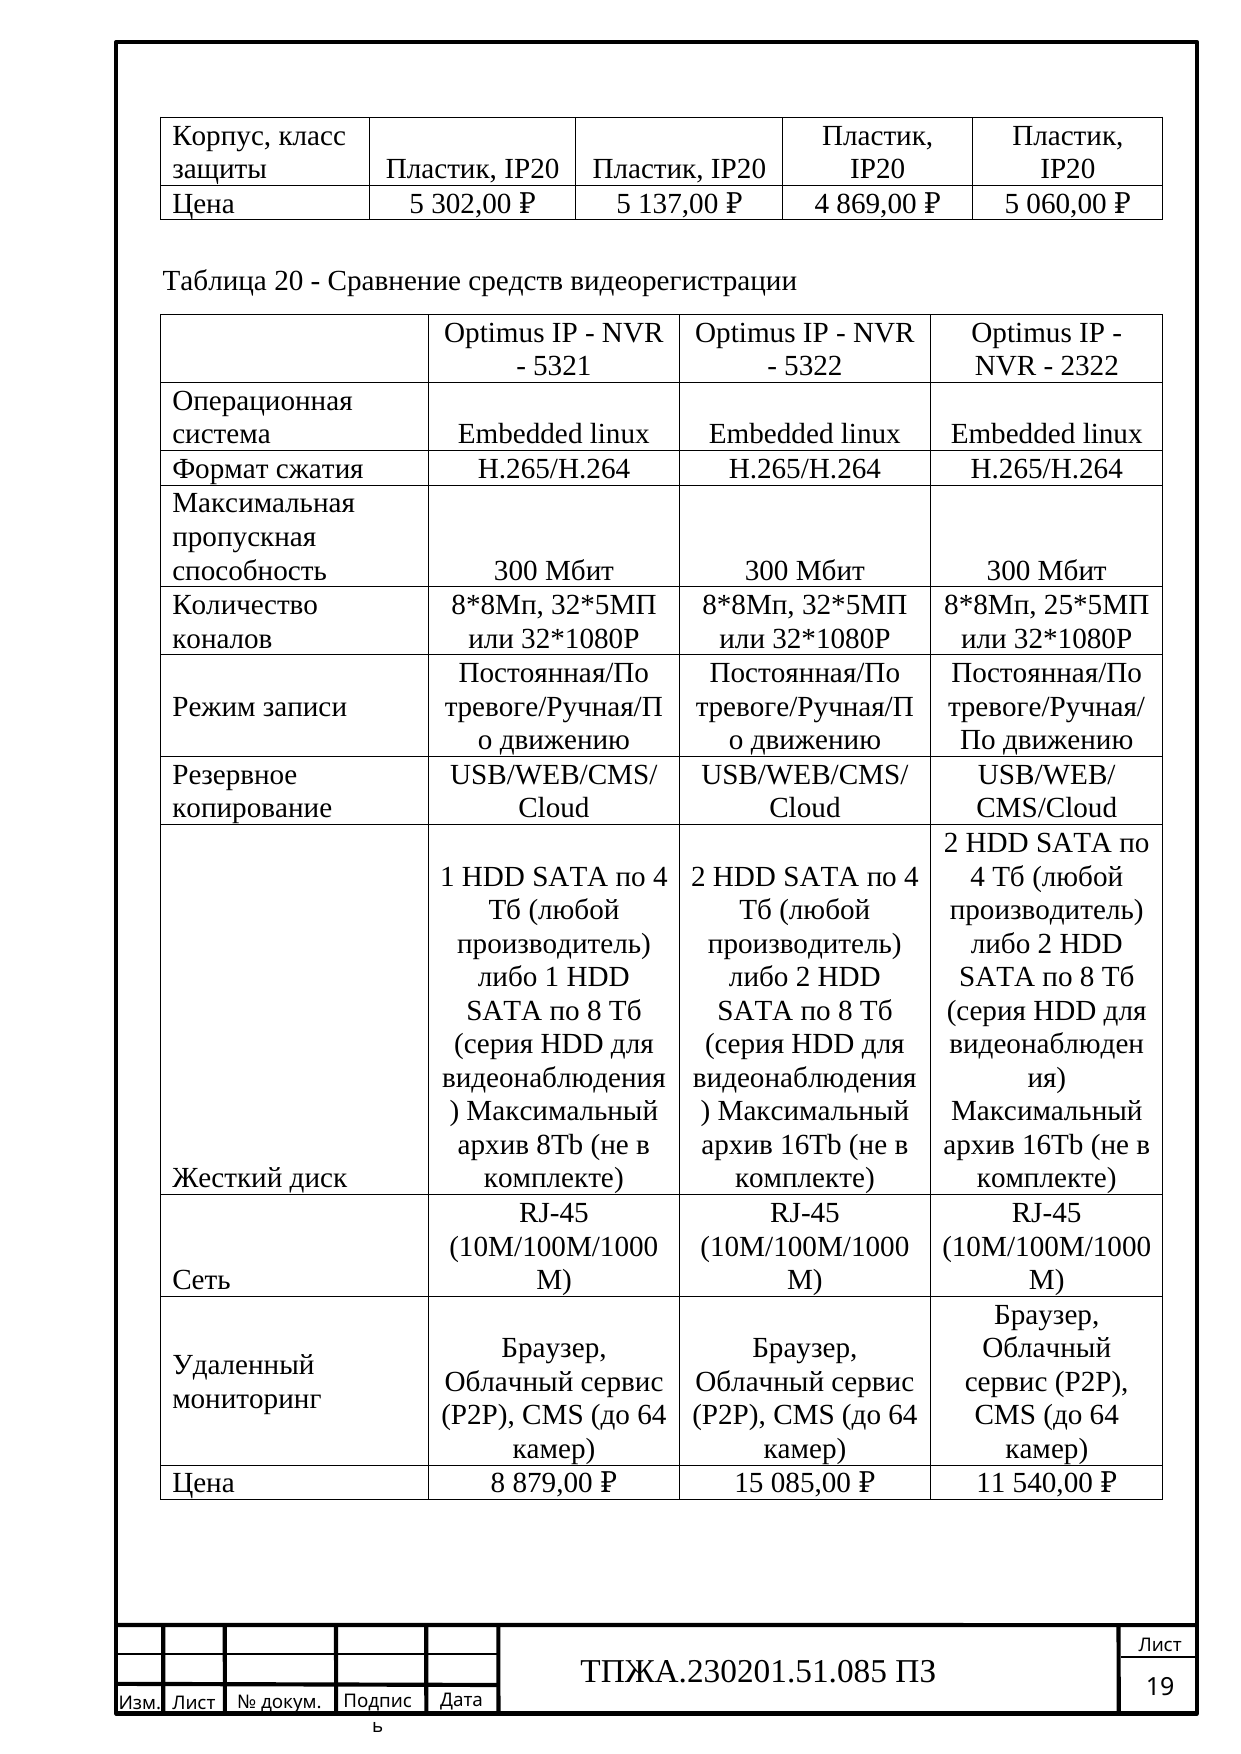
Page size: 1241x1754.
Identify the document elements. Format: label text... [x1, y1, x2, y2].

table_cell RJ-45 (10M/100M/1000М) [680, 1195, 930, 1296]
table_cell Браузер, Облачный сервис (P2P), CMS (до 64 камер) [680, 1297, 930, 1464]
table_cell Пластик, IP20 [576, 118, 782, 185]
table_cell Embedded linux [429, 383, 679, 450]
table_cell 5 302,00 ₽ [370, 186, 575, 219]
table_cell RJ-45 (10M/100M/1000М) [429, 1195, 679, 1296]
table_cell 2 HDD SATA по 4 Тб (любой производитель) либо 2 HDD SATA по 8 Тб (серия HDD для видеонаблюдения) Максимальный архив 16Tb (не в комплекте) [680, 825, 930, 1194]
table_cell Постоянная/По тревоге/Ручная/По движению [931, 655, 1162, 756]
table_cell Пластик, IP20 [783, 118, 972, 185]
table_cell Браузер, Облачный сервис (P2P), CMS (до 64 камер) [931, 1297, 1162, 1464]
table_cell Постоянная/По тревоге/Ручная/По движению [680, 655, 930, 756]
table_cell Режим записи [161, 655, 428, 756]
table_cell Пластик, IP20 [370, 118, 575, 185]
table_header Optimus IP - NVR - 2322 [931, 315, 1162, 382]
table_cell Жесткий диск [161, 825, 428, 1194]
table_cell 300 Мбит [680, 486, 930, 586]
table_cell 4 869,00 ₽ [783, 186, 972, 219]
table_cell 1 HDD SATA по 4 Тб (любой производитель) либо 1 HDD SATA по 8 Тб (серия HDD для видеонаблюдения) Максимальный архив 8Tb (не в комплекте) [429, 825, 679, 1194]
table_cell 8*8Мп, 32*5МП или 32*1080P [680, 587, 930, 654]
table_cell 5 137,00 ₽ [576, 186, 782, 219]
table_cell Embedded linux [680, 383, 930, 450]
table_cell H.265/H.264 [680, 451, 930, 484]
table_cell Резервное копирование [161, 757, 428, 824]
table_cell USB/WEB/CMS/Cloud [680, 757, 930, 824]
table_cell 5 060,00 ₽ [973, 186, 1162, 219]
table_cell 2 HDD SATA по 4 Тб (любой производитель) либо 2 HDD SATA по 8 Тб (серия HDD для видеонаблюдения) Максимальный архив 16Tb (не в комплекте) [931, 825, 1162, 1194]
table_cell 11 540,00 ₽ [931, 1466, 1162, 1499]
table_cell Цена [161, 186, 369, 219]
table_cell H.265/H.264 [931, 451, 1162, 484]
table_cell Максимальная пропускная способность [161, 486, 428, 586]
table_cell Embedded linux [931, 383, 1162, 450]
table_cell Цена [161, 1466, 428, 1499]
text Таблица 20 - Сравнение средств видеорегистрации [162, 263, 1152, 297]
table_cell Корпус, класс защиты [161, 118, 369, 185]
table_cell USB/WEB/CMS/Cloud [429, 757, 679, 824]
table_cell 15 085,00 ₽ [680, 1466, 930, 1499]
table_cell USB/WEB/CMS/Cloud [931, 757, 1162, 824]
table_cell Количество коналов [161, 587, 428, 654]
table_cell Операционная система [161, 383, 428, 450]
table_cell 8*8Мп, 32*5МП или 32*1080P [429, 587, 679, 654]
table_header Optimus IP - NVR - 5322 [680, 315, 930, 382]
table_cell Браузер, Облачный сервис (P2P), CMS (до 64 камер) [429, 1297, 679, 1464]
table_cell Формат сжатия [161, 451, 428, 484]
table_cell Пластик, IP20 [973, 118, 1162, 185]
table_cell 300 Мбит [429, 486, 679, 586]
table_cell RJ-45 (10M/100M/1000М) [931, 1195, 1162, 1296]
table_cell 8*8Мп, 25*5МП или 32*1080P [931, 587, 1162, 654]
table_cell Сеть [161, 1195, 428, 1296]
table_cell H.265/H.264 [429, 451, 679, 484]
table_cell Постоянная/По тревоге/Ручная/По движению [429, 655, 679, 756]
table_header Optimus IP - NVR - 5321 [429, 315, 679, 382]
table_cell 8 879,00 ₽ [429, 1466, 679, 1499]
table_cell 300 Мбит [931, 486, 1162, 586]
table_header [161, 315, 428, 382]
table_cell Удаленный мониторинг [161, 1297, 428, 1464]
